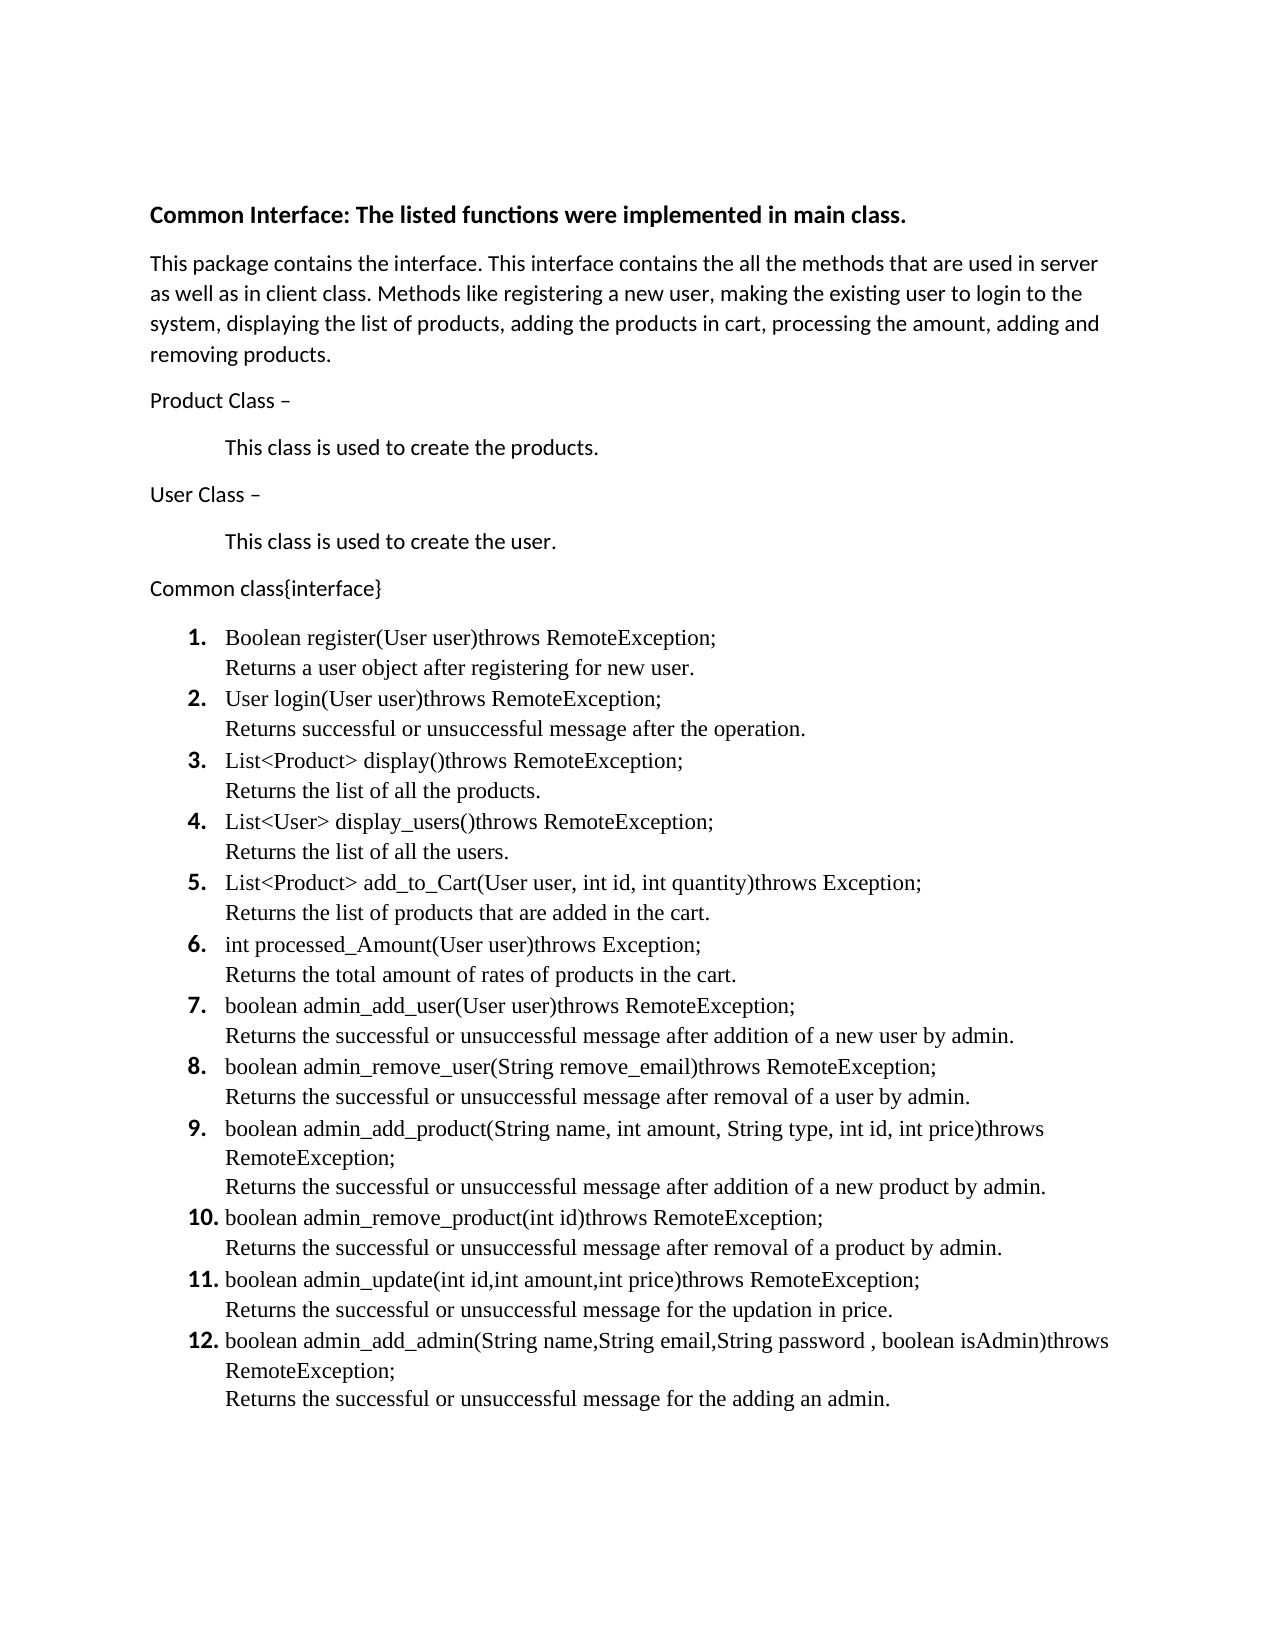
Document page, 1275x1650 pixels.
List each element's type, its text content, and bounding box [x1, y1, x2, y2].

list Returns a user object after registering for new user. [225, 654, 1125, 680]
list Returns the successful or unsuccessful message after removal of a user by admin. [225, 1083, 1125, 1110]
list boolean admin_remove_product(int id)throws RemoteException; [187, 1201, 1125, 1232]
list Boolean register(User user)throws RemoteException; [187, 621, 1125, 652]
list Returns the list of products that are added in the cart. [225, 899, 1125, 926]
text This class is used to create the products. [150, 433, 1125, 462]
list Returns the successful or unsuccessful message after removal of a product by admin. [225, 1234, 1125, 1261]
list boolean admin_remove_user(String remove_email)throws RemoteException; [187, 1051, 1125, 1081]
text Common class{interface} [150, 574, 1125, 602]
list List<Product> display()throws RemoteException; [187, 744, 1125, 774]
text This class is used to create the user. [150, 527, 1125, 555]
list User login(User user)throws RemoteException; [187, 682, 1125, 713]
text Common Interface: The listed functions were implemented in main class. [150, 199, 1125, 230]
list List<User> display_users()throws RemoteException; [187, 805, 1125, 836]
list Returns the successful or unsuccessful message after addition of a new user by admin. [225, 1022, 1125, 1048]
list List<Product> add_to_Cart(User user, int id, int quantity)throws Exception; [187, 866, 1125, 897]
list boolean admin_add_user(User user)throws RemoteException; [187, 989, 1125, 1020]
list boolean admin_update(int id,int amount,int price)throws RemoteException; [187, 1263, 1125, 1293]
list Returns the successful or unsuccessful message for the updation in price. [225, 1296, 1125, 1322]
text This package contains the interface. This interface contains the all the methods that are used in server as well as in client class. Methods like registering a new user, making the existing user to login to the system, displaying the list of products, adding the products in cart, processing the amount, adding and removing products. [150, 249, 1125, 368]
list Returns the list of all the products. [225, 777, 1125, 803]
list Returns the total amount of rates of products in the cart. [225, 961, 1125, 987]
list Returns successful or unsuccessful message after the operation. [225, 715, 1125, 742]
list int processed_Amount(User user)throws Exception; [187, 928, 1125, 958]
list boolean admin_add_product(String name, int amount, String type, int id, int price)throws RemoteException; [187, 1112, 1125, 1171]
text User Class – [150, 480, 1125, 508]
list Returns the successful or unsuccessful message after addition of a new product by admin. [225, 1173, 1125, 1199]
text Product Class – [150, 387, 1125, 415]
list Returns the successful or unsuccessful message for the adding an admin. [225, 1385, 1125, 1411]
list boolean admin_add_admin(String name,String email,String password , boolean isAdmin)throws RemoteException; [187, 1324, 1125, 1383]
list Returns the list of all the users. [225, 838, 1125, 864]
